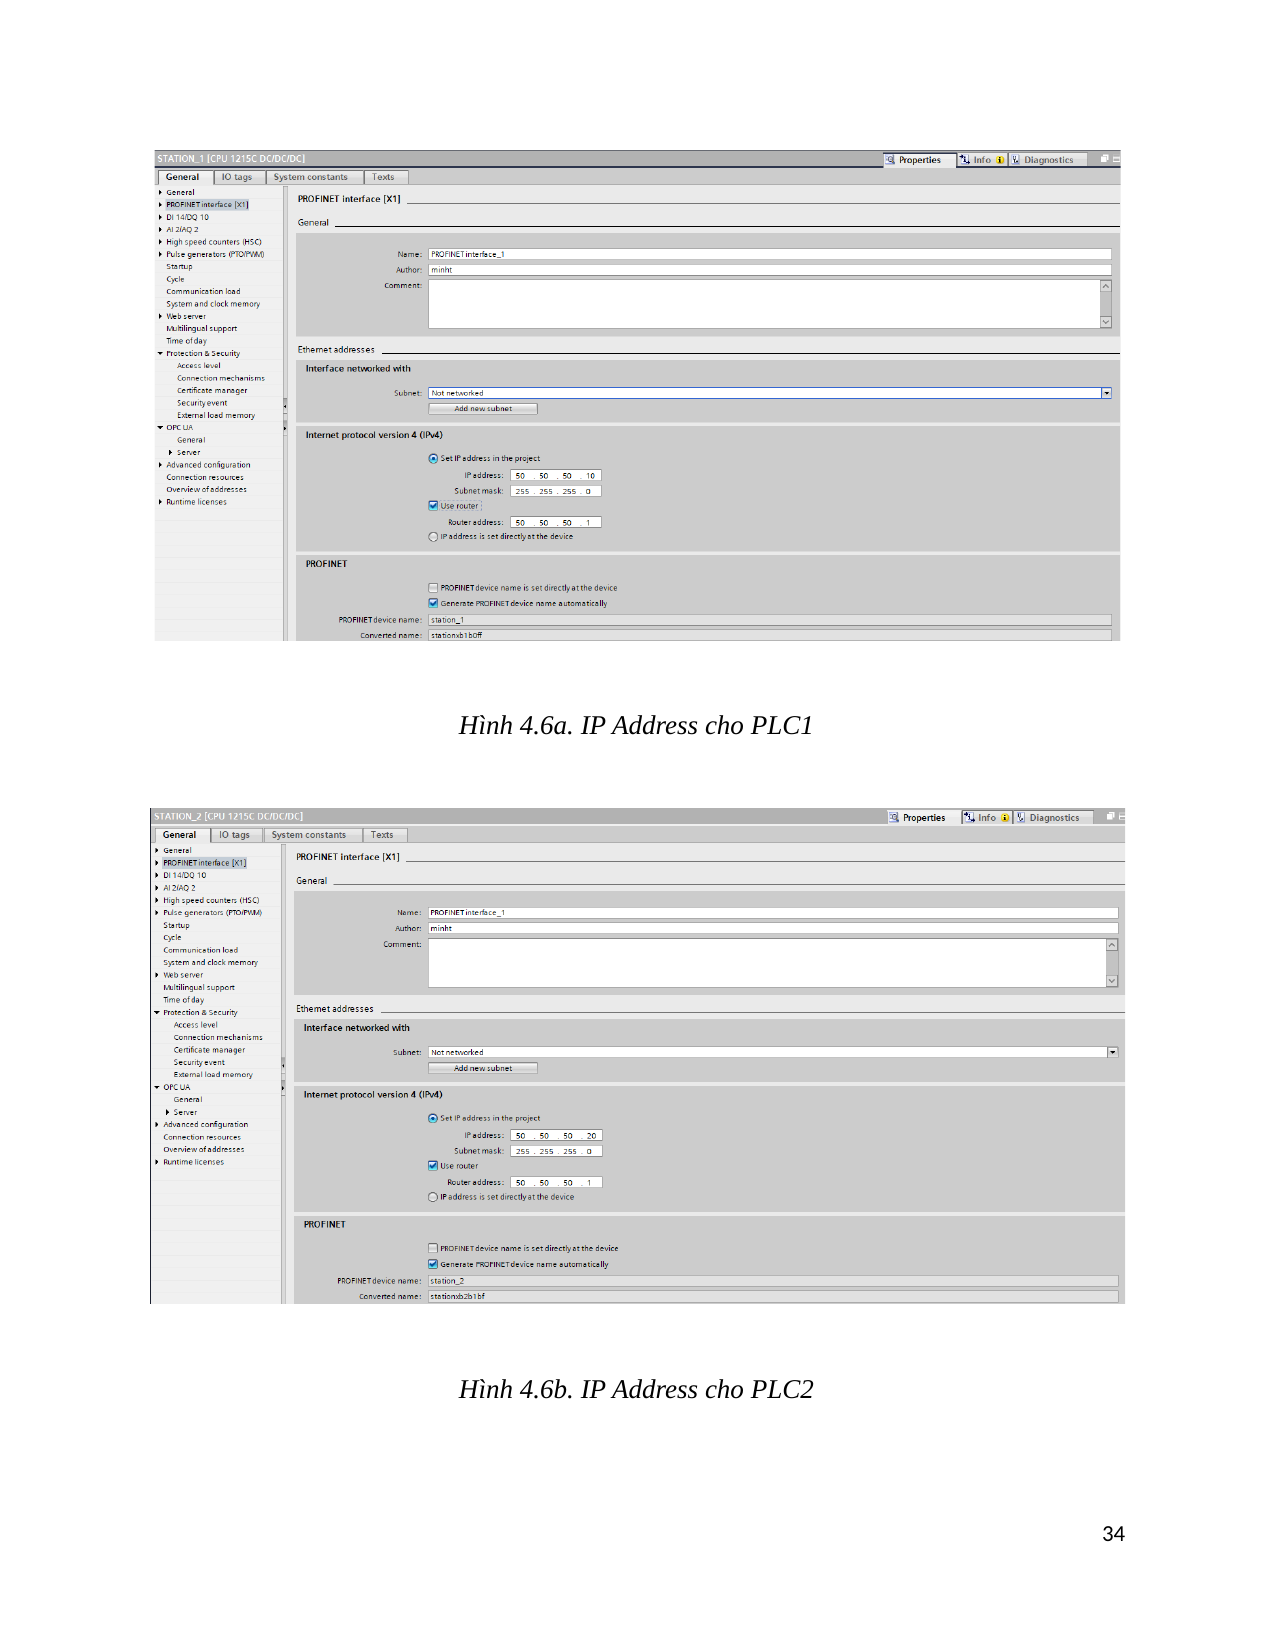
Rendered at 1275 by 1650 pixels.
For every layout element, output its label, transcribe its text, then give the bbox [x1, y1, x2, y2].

picture [154, 150, 1121, 641]
text Hình 4.6a. IP Address cho PLC1 [150, 709, 1125, 740]
text Hình 4.6b. IP Address cho PLC2 [150, 1373, 1125, 1404]
picture [150, 808, 1125, 1304]
